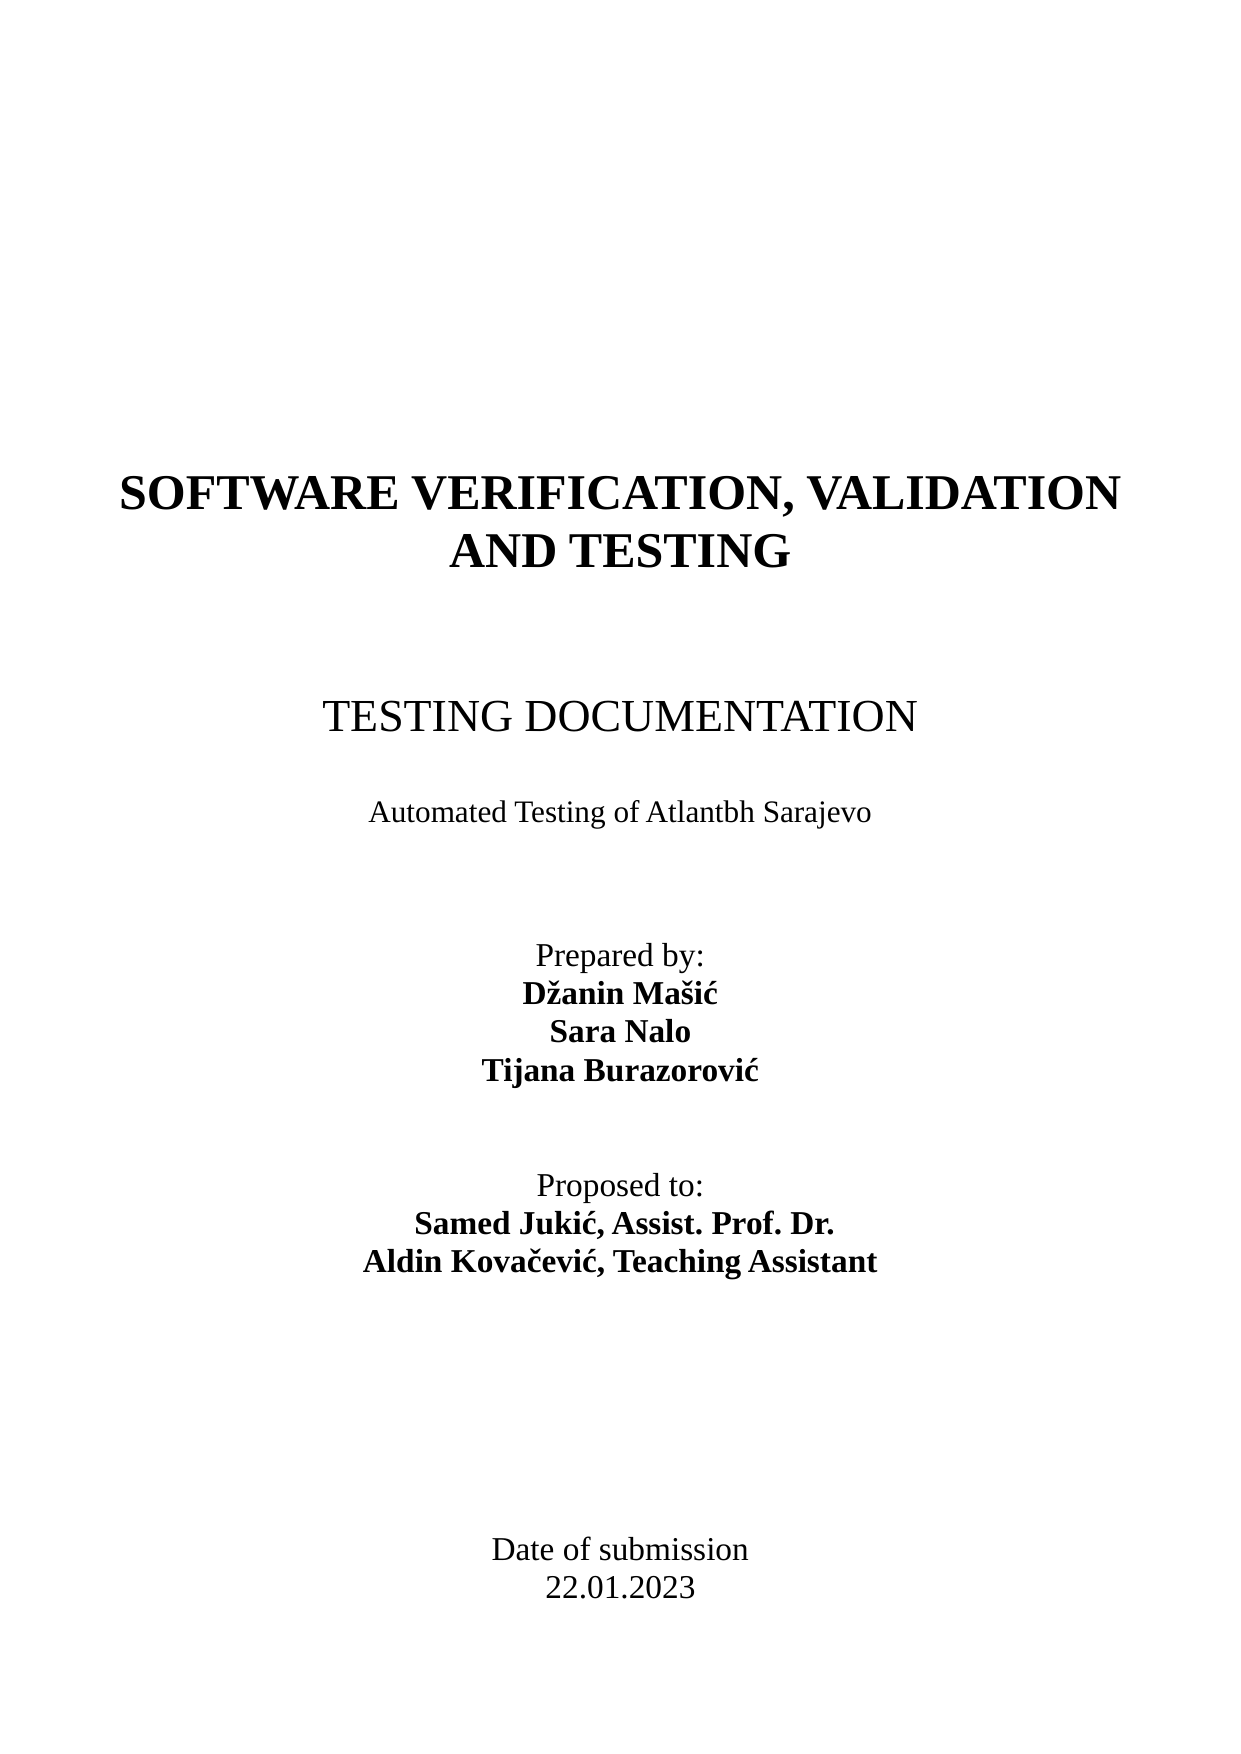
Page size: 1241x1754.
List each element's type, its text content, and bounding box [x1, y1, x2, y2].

text 22.01.2023 [118, 1568, 1122, 1606]
text Džanin Mašić [118, 973, 1122, 1012]
text Prepared by: [118, 935, 1122, 973]
text TESTING DOCUMENTATION [118, 688, 1122, 741]
text Proposed to: [118, 1165, 1122, 1203]
text Tijana Burazorović [118, 1050, 1122, 1088]
text Samed Jukić, Assist. Prof. Dr. [118, 1203, 1122, 1242]
text Automated Testing of Atlantbh Sarajevo [118, 794, 1122, 830]
text Aldin Kovačević, Teaching Assistant [118, 1242, 1122, 1280]
text Sara Nalo [118, 1012, 1122, 1050]
text Date of submission [118, 1529, 1122, 1568]
text SOFTWARE VERIFICATION, VALIDATION AND TESTING [118, 463, 1122, 578]
